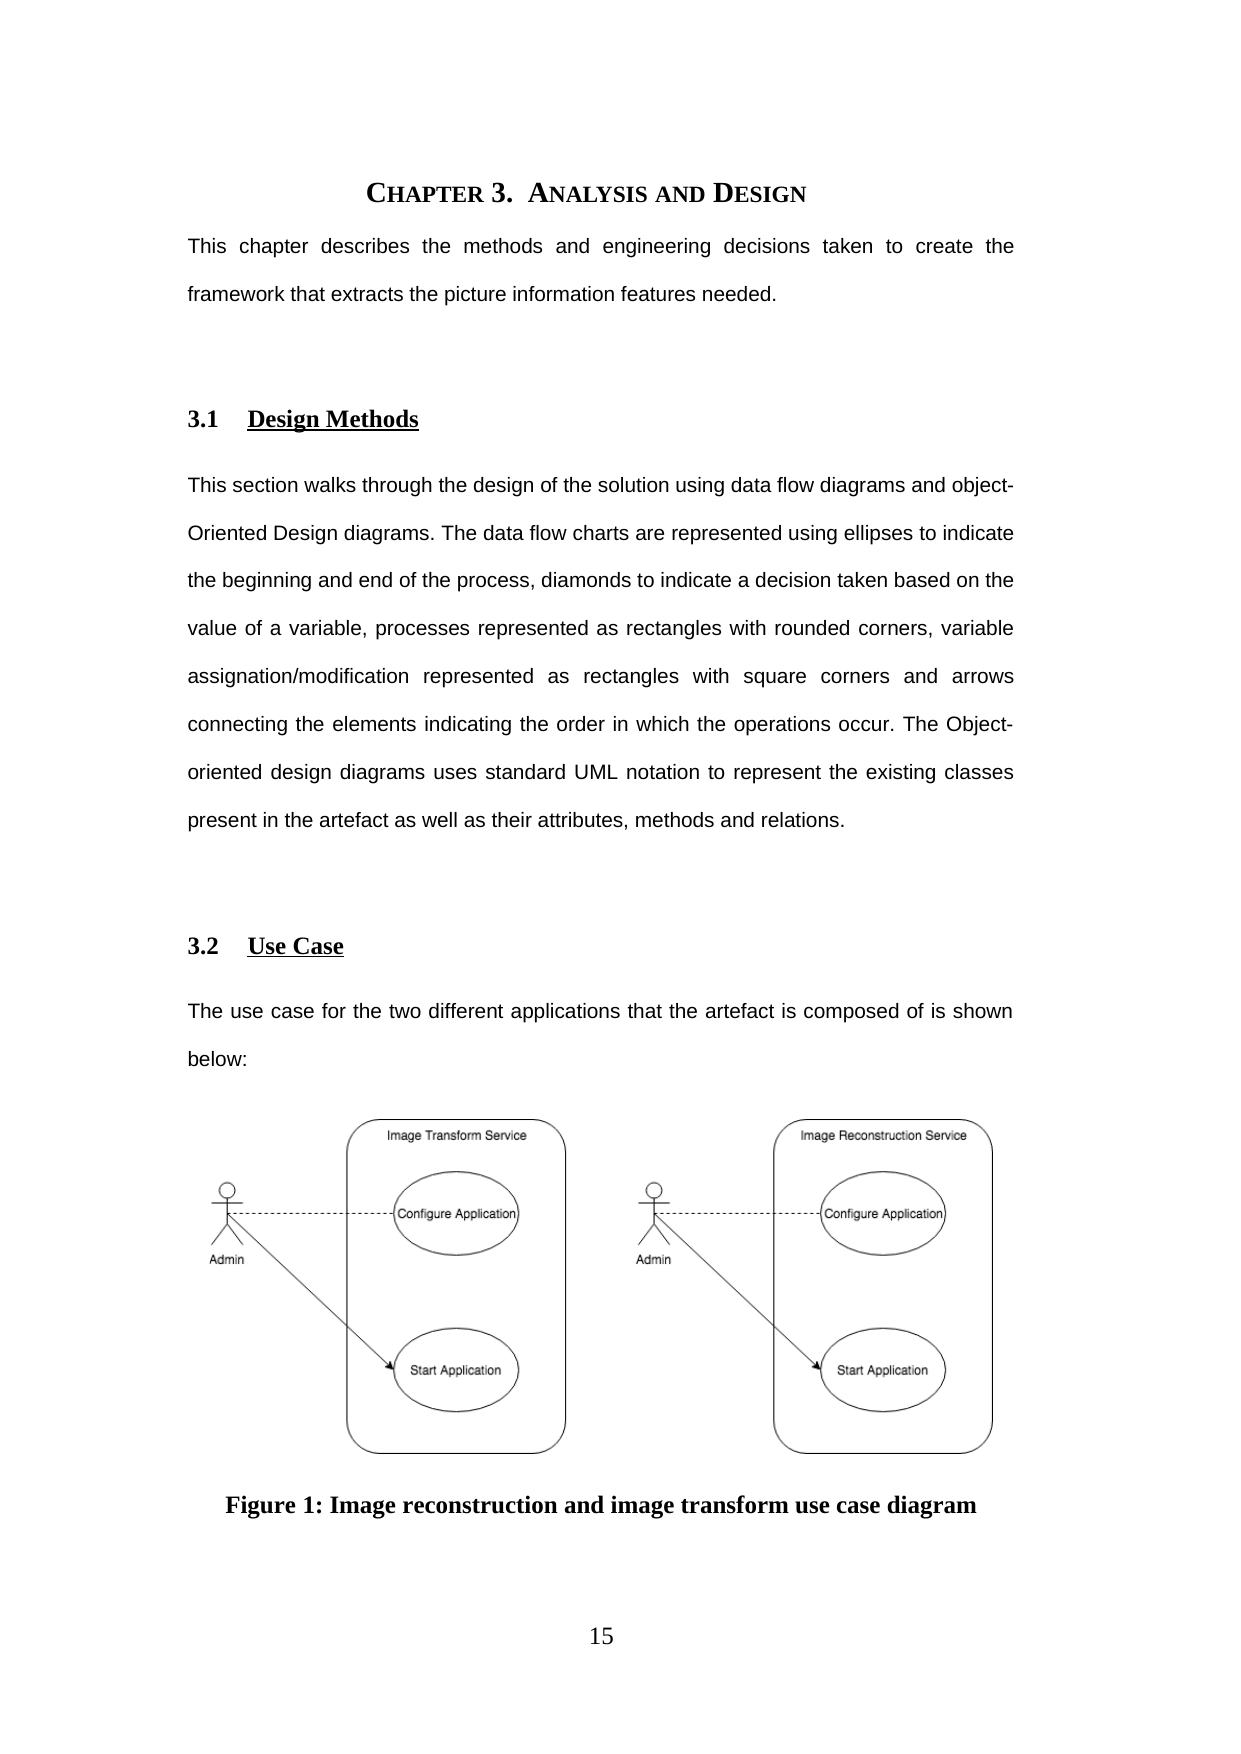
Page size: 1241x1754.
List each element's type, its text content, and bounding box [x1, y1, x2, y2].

subtitle Analysis and Design [202, 175, 970, 208]
text The use case for the two different applications that the artefact is composed of is shown below: [187, 999, 1015, 1071]
text This section walks through the design of the solution using data flow diagrams and object-Oriented Design diagrams. The data flow charts are represented using ellipses to indicate the beginning and end of the process, diamonds to indicate a decision taken based on the value of a variable, processes represented as rectangles with rounded corners, variable assignation/modification represented as rectangles with square corners and arrows connecting the elements indicating the order in which the operations occur. The Object-oriented design diagrams uses standard UML notation to represent the existing classes present in the artefact as well as their attributes, methods and relations. [187, 472, 1015, 832]
text Figure 1: Image reconstruction and image transform use case diagram [187, 1490, 1015, 1518]
subtitle Design Methods [187, 404, 955, 433]
subtitle Use Case [187, 931, 955, 959]
picture [209, 1119, 993, 1454]
text This chapter describes the methods and engineering decisions taken to create the framework that extracts the picture information features needed. [187, 233, 1015, 305]
